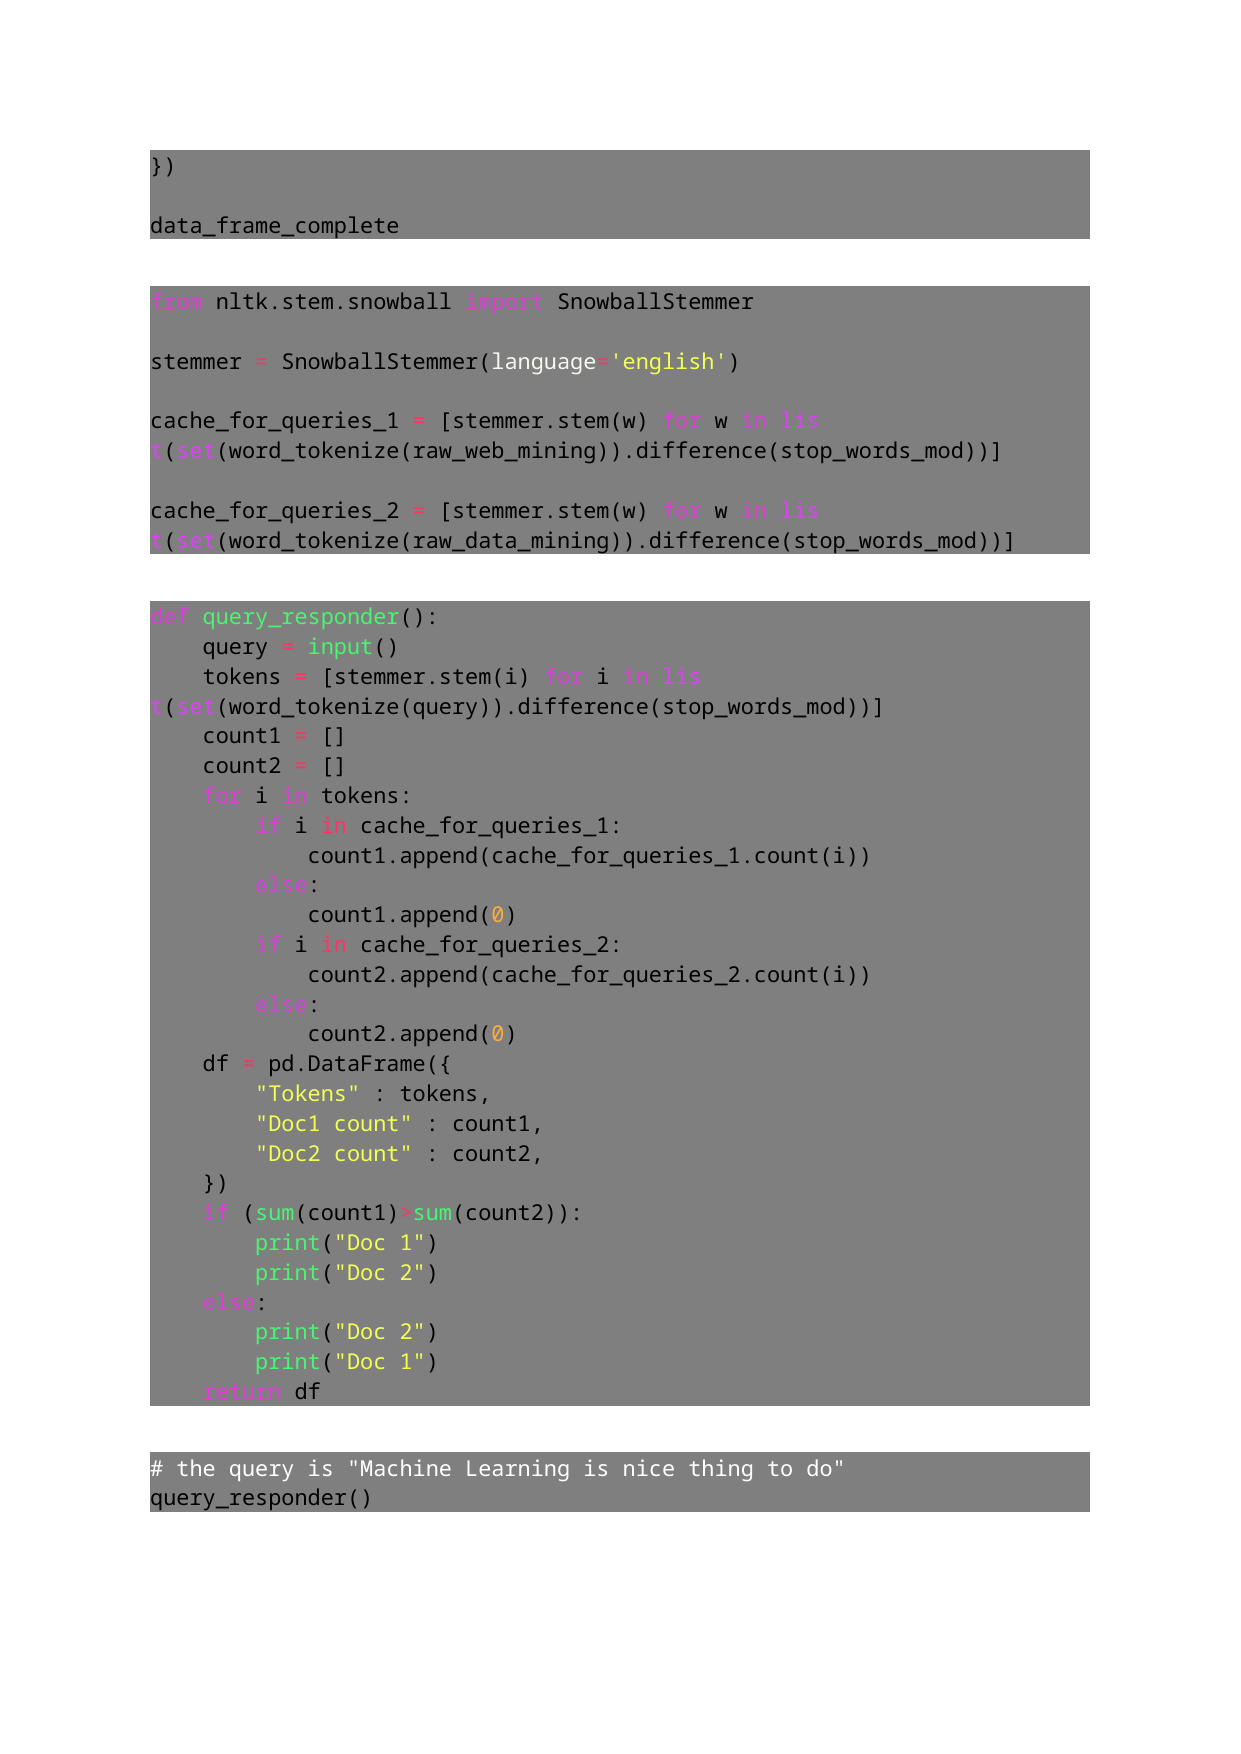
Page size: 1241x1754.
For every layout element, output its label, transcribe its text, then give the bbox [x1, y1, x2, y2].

text else: [150, 988, 1090, 1018]
text count1.append(cache_for_queries_1.count(i)) [150, 839, 1090, 869]
text return df [150, 1376, 1090, 1406]
text # the query is "Machine Learning is nice thing to do" [150, 1452, 1090, 1482]
text query = input() [150, 631, 1090, 661]
text "Doc2 count" : count2, [150, 1137, 1090, 1167]
text tokens = [stemmer.stem(i) for i in list(set(word_tokenize(query)).difference(stop_words_mod))] [150, 661, 1090, 720]
text from nltk.stem.snowball import SnowballStemmer [150, 286, 1090, 316]
text stemmer = SnowballStemmer(language='english') [150, 346, 1090, 376]
text print("Doc 2") [150, 1257, 1090, 1286]
text query_responder() [150, 1482, 1090, 1512]
text print("Doc 1") [150, 1227, 1090, 1257]
text }) [150, 150, 1090, 180]
text cache_for_queries_1 = [stemmer.stem(w) for w in list(set(word_tokenize(raw_web_mining)).difference(stop_words_mod))] [150, 405, 1090, 465]
text count1 = [] [150, 720, 1090, 750]
text "Doc1 count" : count1, [150, 1108, 1090, 1137]
text count2.append(0) [150, 1018, 1090, 1048]
text else: [150, 1286, 1090, 1316]
text print("Doc 1") [150, 1346, 1090, 1376]
text count1.append(0) [150, 899, 1090, 929]
text if (sum(count1)>sum(count2)): [150, 1197, 1090, 1227]
text print("Doc 2") [150, 1316, 1090, 1346]
text else: [150, 869, 1090, 899]
text if i in cache_for_queries_1: [150, 810, 1090, 839]
text count2.append(cache_for_queries_2.count(i)) [150, 959, 1090, 988]
text df = pd.DataFrame({ [150, 1048, 1090, 1078]
text "Tokens" : tokens, [150, 1078, 1090, 1108]
text count2 = [] [150, 750, 1090, 780]
text if i in cache_for_queries_2: [150, 929, 1090, 959]
text data_frame_complete [150, 209, 1090, 239]
text for i in tokens: [150, 780, 1090, 810]
text cache_for_queries_2 = [stemmer.stem(w) for w in list(set(word_tokenize(raw_data_mining)).difference(stop_words_mod))] [150, 495, 1090, 554]
text def query_responder(): [150, 601, 1090, 631]
text }) [150, 1167, 1090, 1197]
